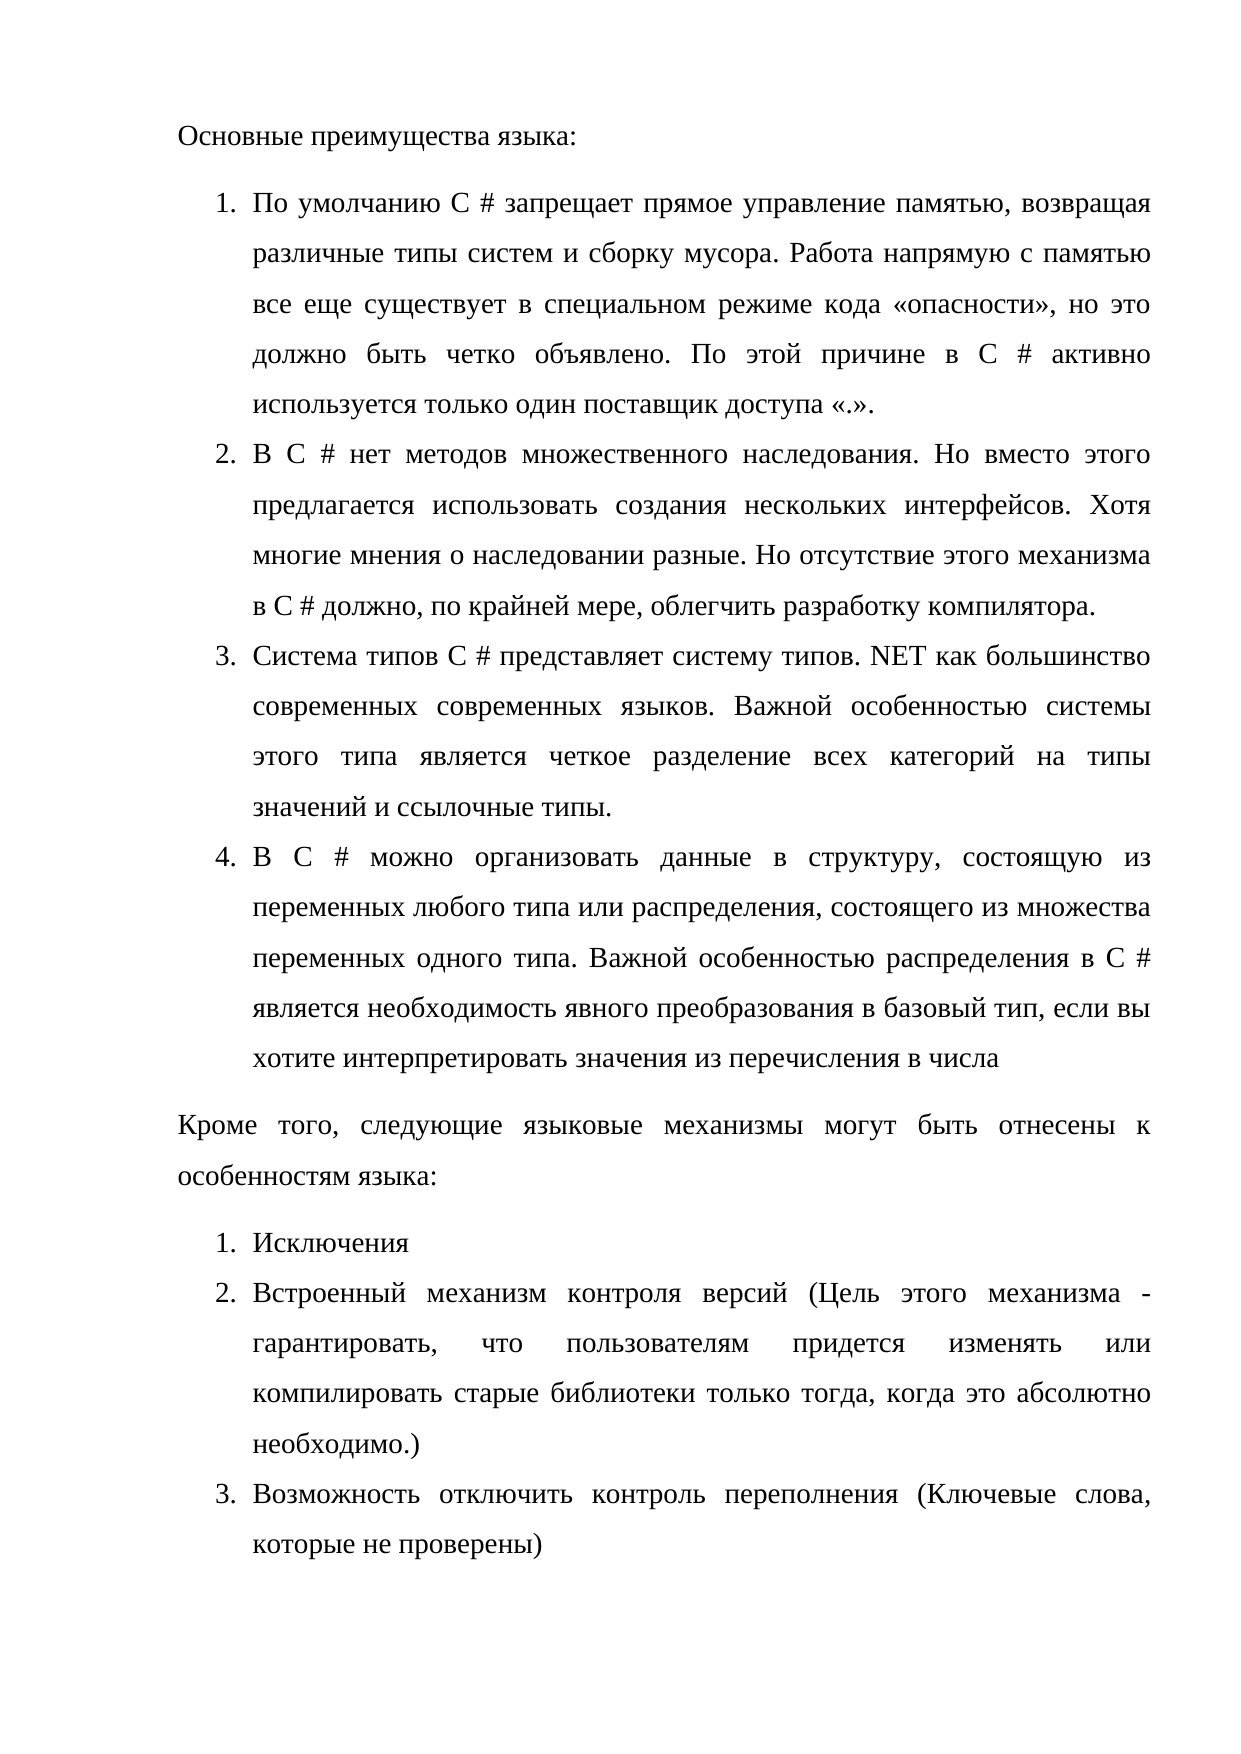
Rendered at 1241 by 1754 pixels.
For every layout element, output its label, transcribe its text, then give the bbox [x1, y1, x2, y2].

text Кроме того, следующие языковые механизмы могут быть отнесены к особенностям языка: [177, 1107, 1152, 1191]
list В C # можно организовать данные в структуру, состоящую из переменных любого типа или распределения, состоящего из множества переменных одного типа. Важной особенностью распределения в C # является необходимость явного преобразования в базовый тип, если вы хотите интерпретировать значения из перечисления в числа [215, 839, 1152, 1074]
text Основные преимущества языка: [177, 118, 1152, 152]
list Возможность отключить контроль переполнения (Ключевые слова, которые не проверены) [215, 1476, 1152, 1560]
list Система типов C # представляет систему типов. NET как большинство современных современных языков. Важной особенностью системы этого типа является четкое разделение всех категорий на типы значений и ссылочные типы. [215, 638, 1152, 822]
list По умолчанию C # запрещает прямое управление памятью, возвращая различные типы систем и сборку мусора. Работа напрямую с памятью все еще существует в специальном режиме кода «опасности», но это должно быть четко объявлено. По этой причине в C # активно используется только один поставщик доступа «.». [215, 185, 1152, 420]
list В C # нет методов множественного наследования. Но вместо этого предлагается использовать создания нескольких интерфейсов. Хотя многие мнения о наследовании разные. Но отсутствие этого механизма в C # должно, по крайней мере, облегчить разработку компилятора. [215, 437, 1152, 621]
list Встроенный механизм контроля версий (Цель этого механизма - гарантировать, что пользователям придется изменять или компилировать старые библиотеки только тогда, когда это абсолютно необходимо.) [215, 1275, 1152, 1459]
list Исключения [215, 1225, 1152, 1258]
